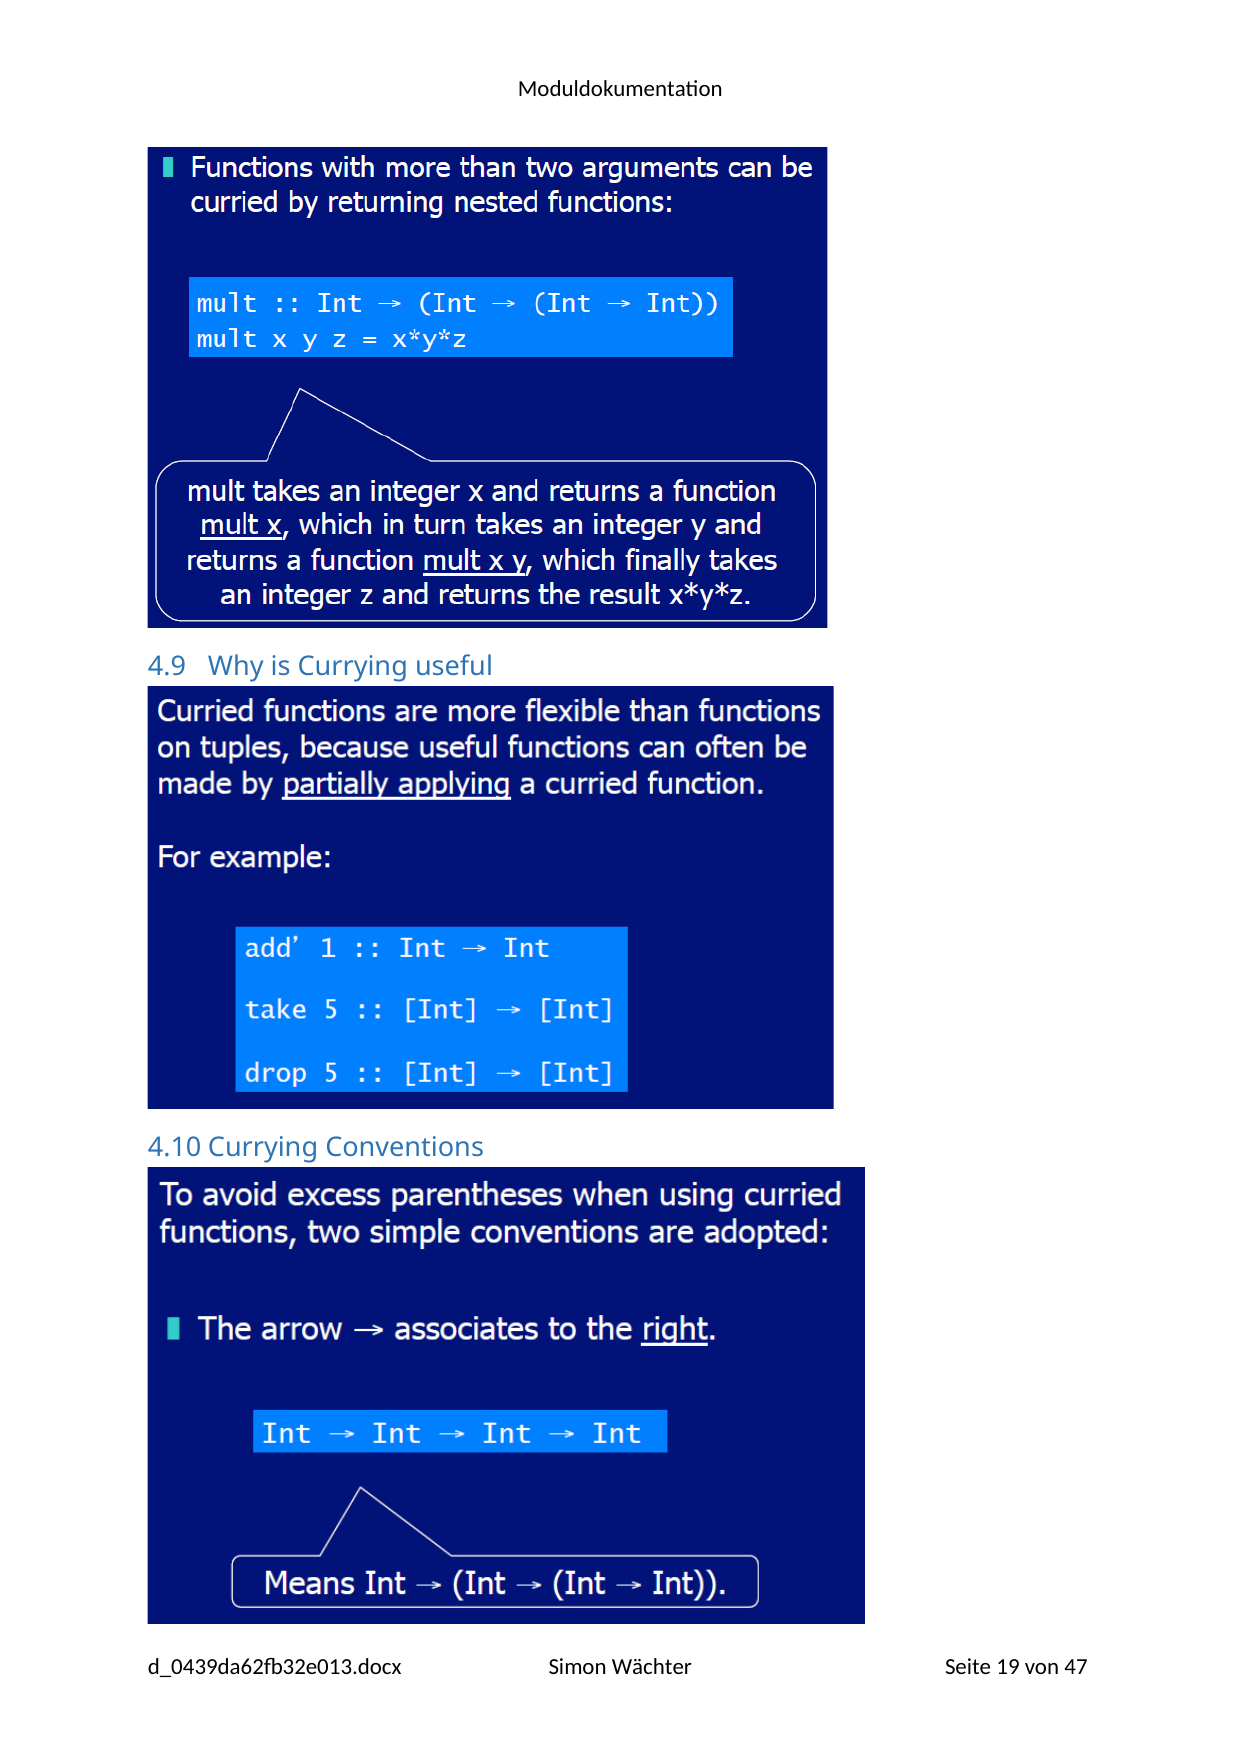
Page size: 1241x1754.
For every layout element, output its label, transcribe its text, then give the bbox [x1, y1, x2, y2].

picture [147, 686, 834, 1109]
subtitle Currying Conventions [148, 1127, 1093, 1164]
subtitle Why is Currying useful [148, 647, 1093, 684]
picture [147, 1167, 865, 1624]
picture [147, 147, 828, 628]
